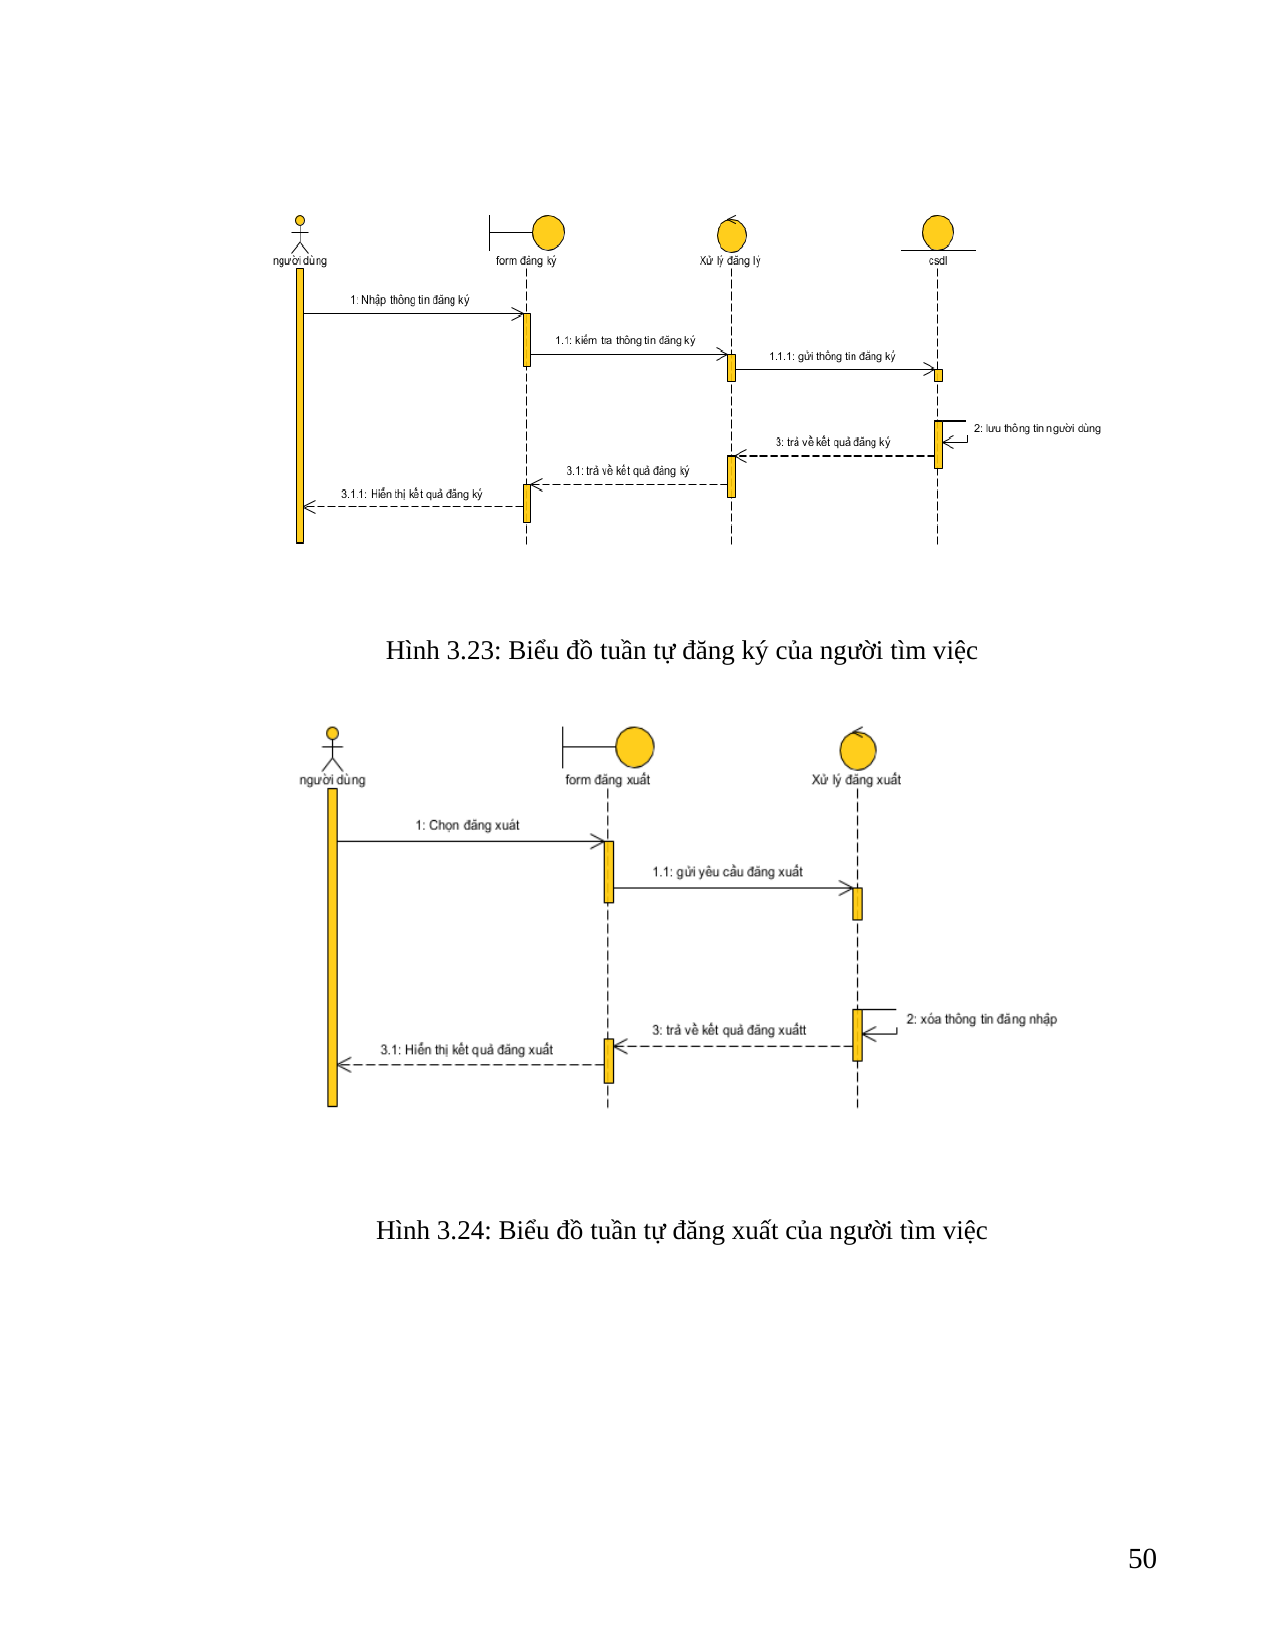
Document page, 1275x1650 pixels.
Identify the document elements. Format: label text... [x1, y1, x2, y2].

picture [206, 685, 1123, 1187]
picture [224, 177, 1140, 613]
